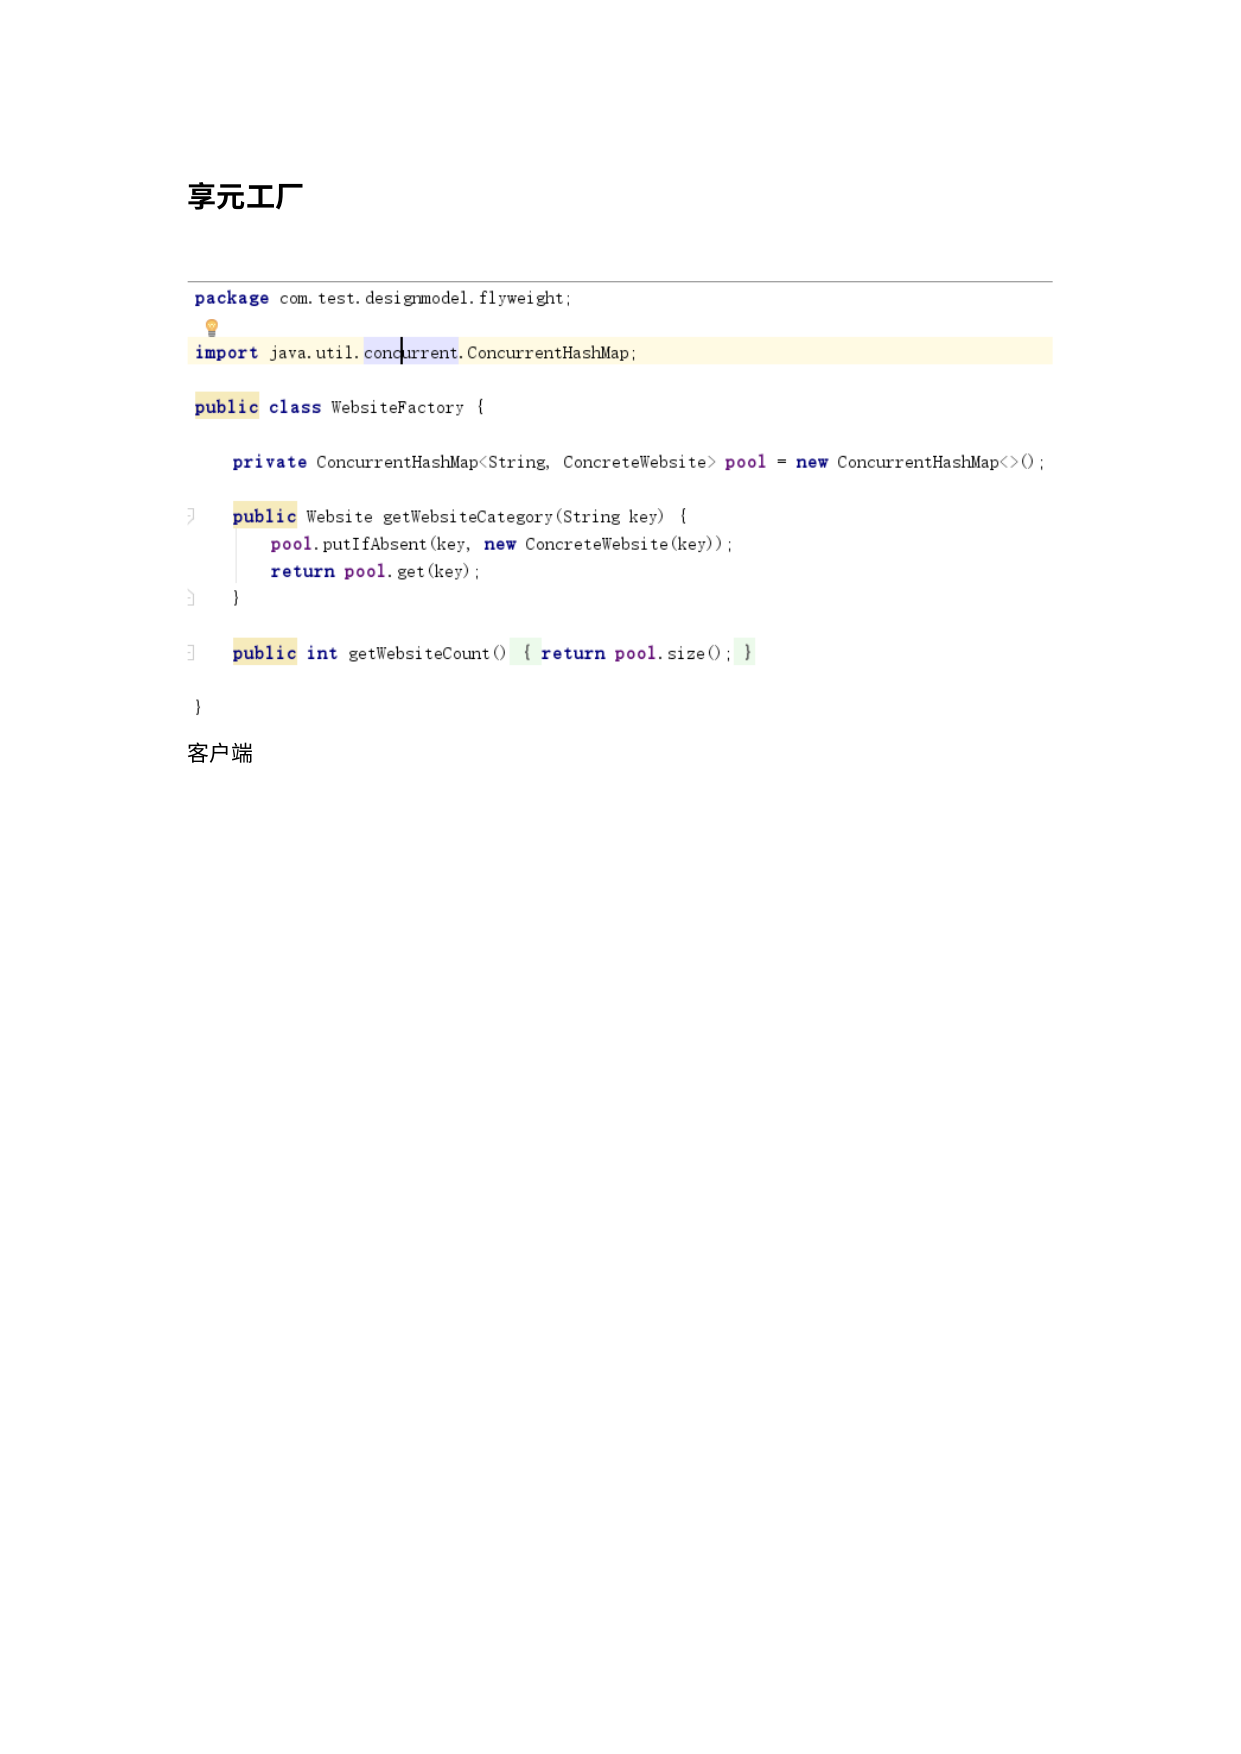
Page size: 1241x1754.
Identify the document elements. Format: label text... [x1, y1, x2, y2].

text 客户端 [187, 736, 1053, 768]
subtitle 享元工厂 [187, 162, 1053, 227]
picture [187, 280, 1053, 721]
